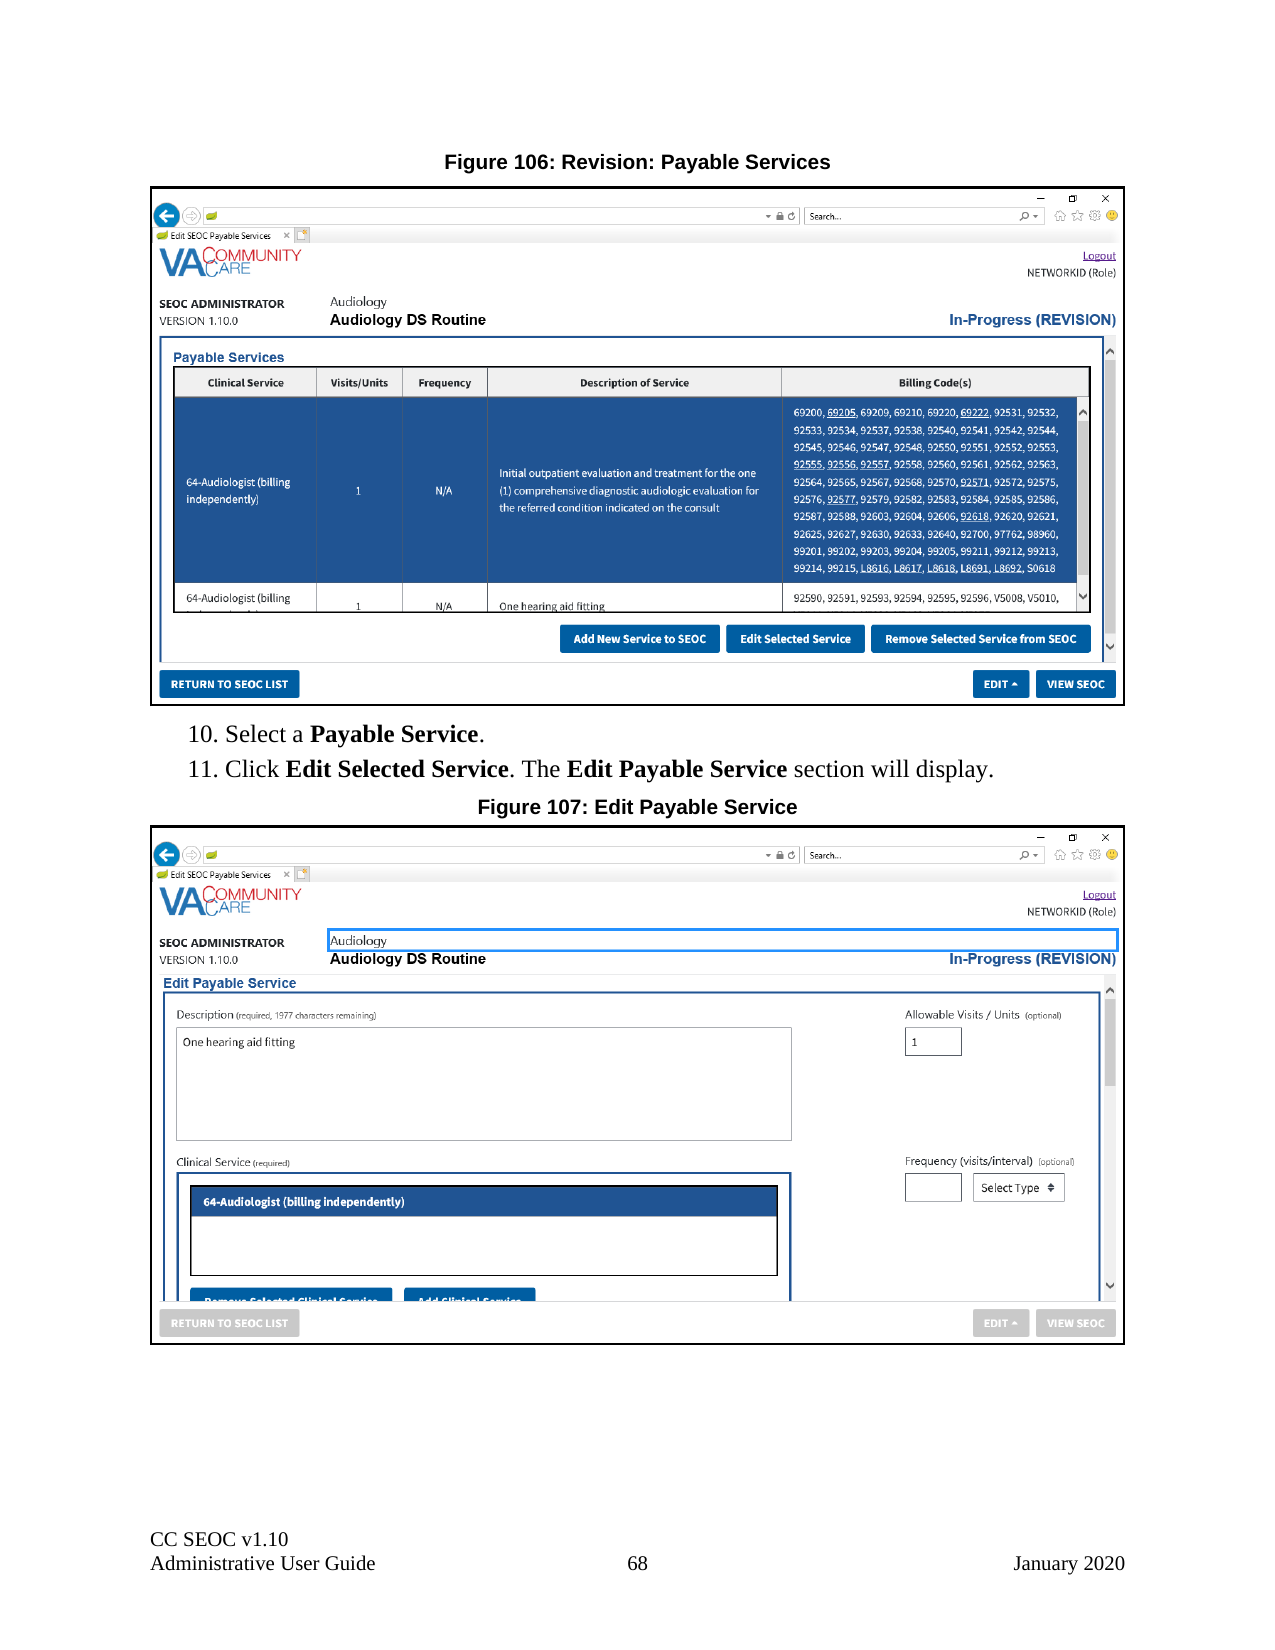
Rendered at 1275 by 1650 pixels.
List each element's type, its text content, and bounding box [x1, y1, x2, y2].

list Click Edit Selected Service. The Edit Payable Service section will display. [187, 754, 1125, 783]
picture [152, 189, 1123, 704]
list Select a Payable Service. [187, 719, 1125, 748]
text Figure 106: Revision: Payable Services [150, 150, 1125, 174]
picture [152, 828, 1123, 1343]
